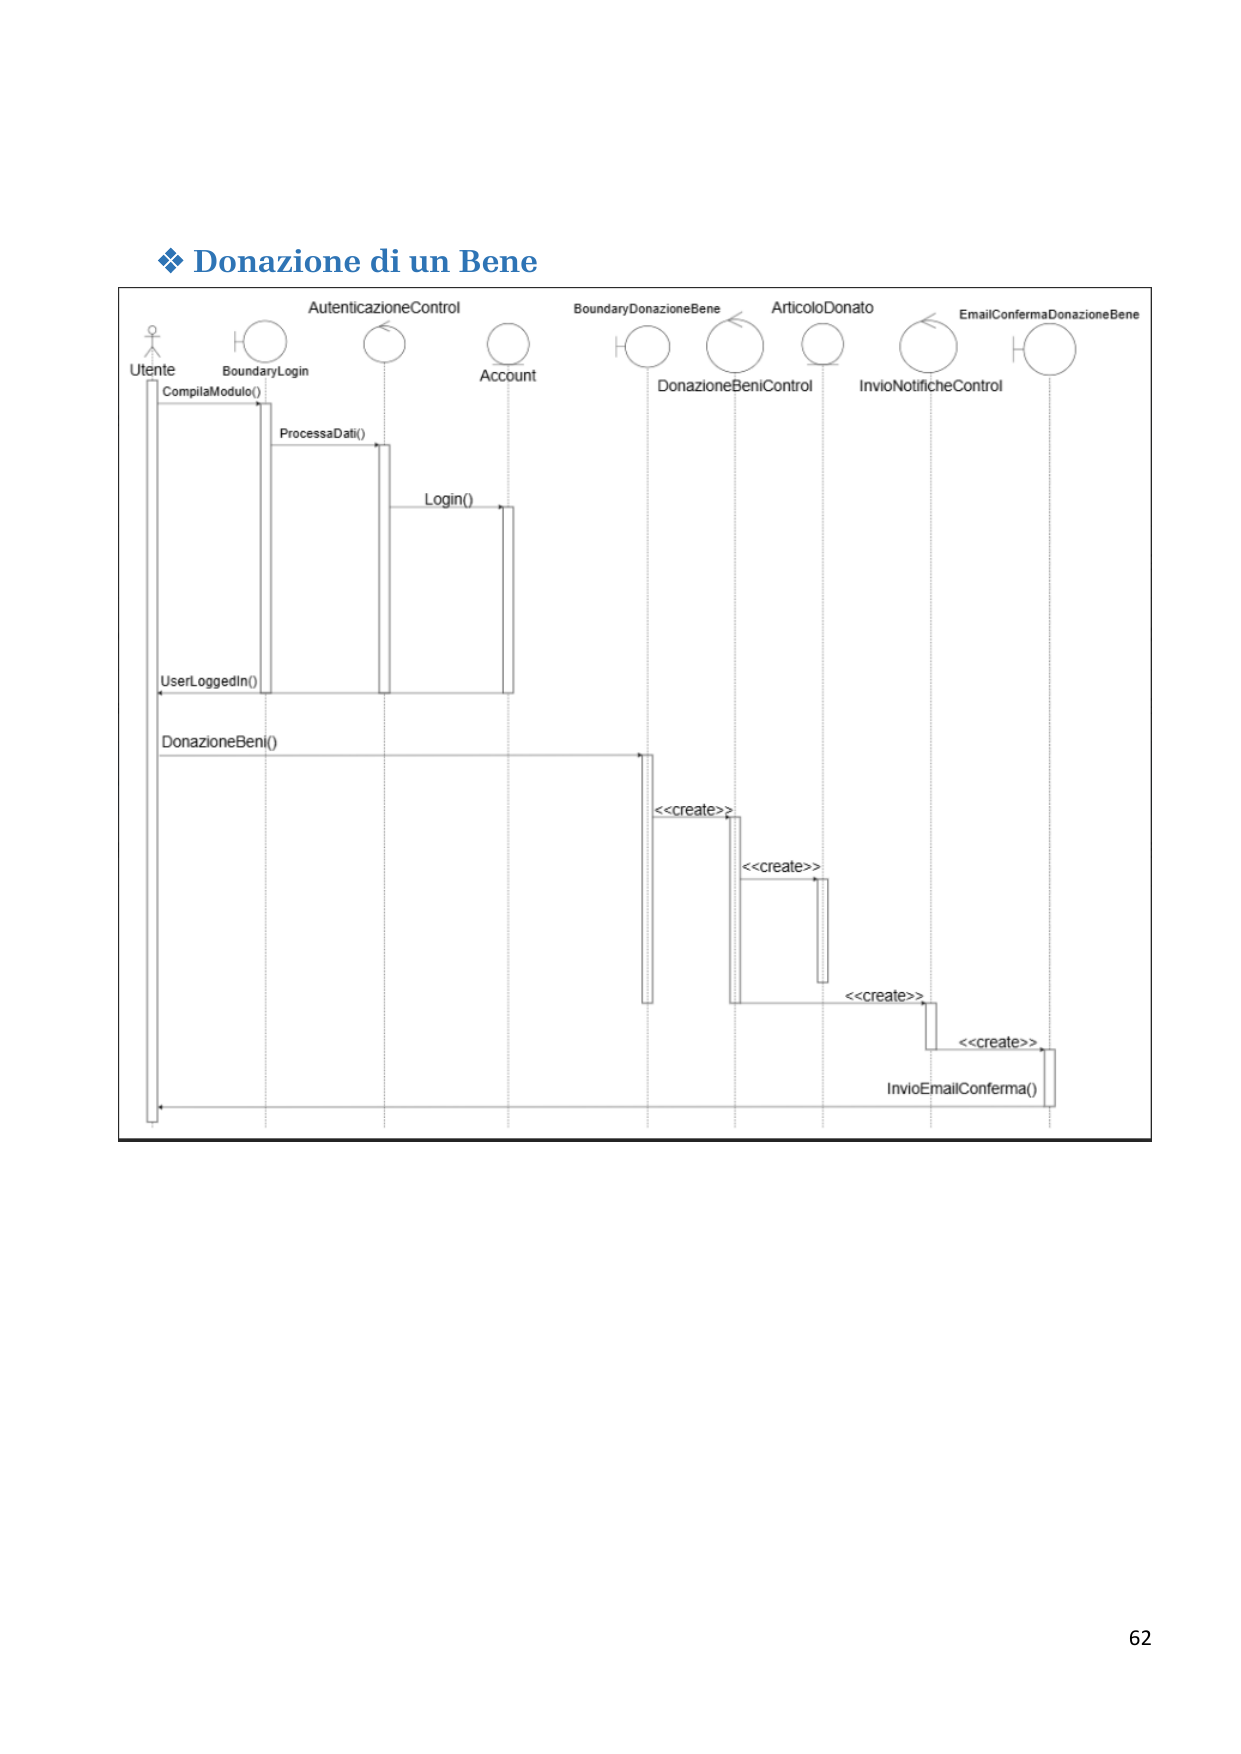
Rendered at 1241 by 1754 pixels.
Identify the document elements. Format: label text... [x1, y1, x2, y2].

list Donazione di un Bene [156, 241, 1152, 282]
picture [118, 287, 1152, 1142]
